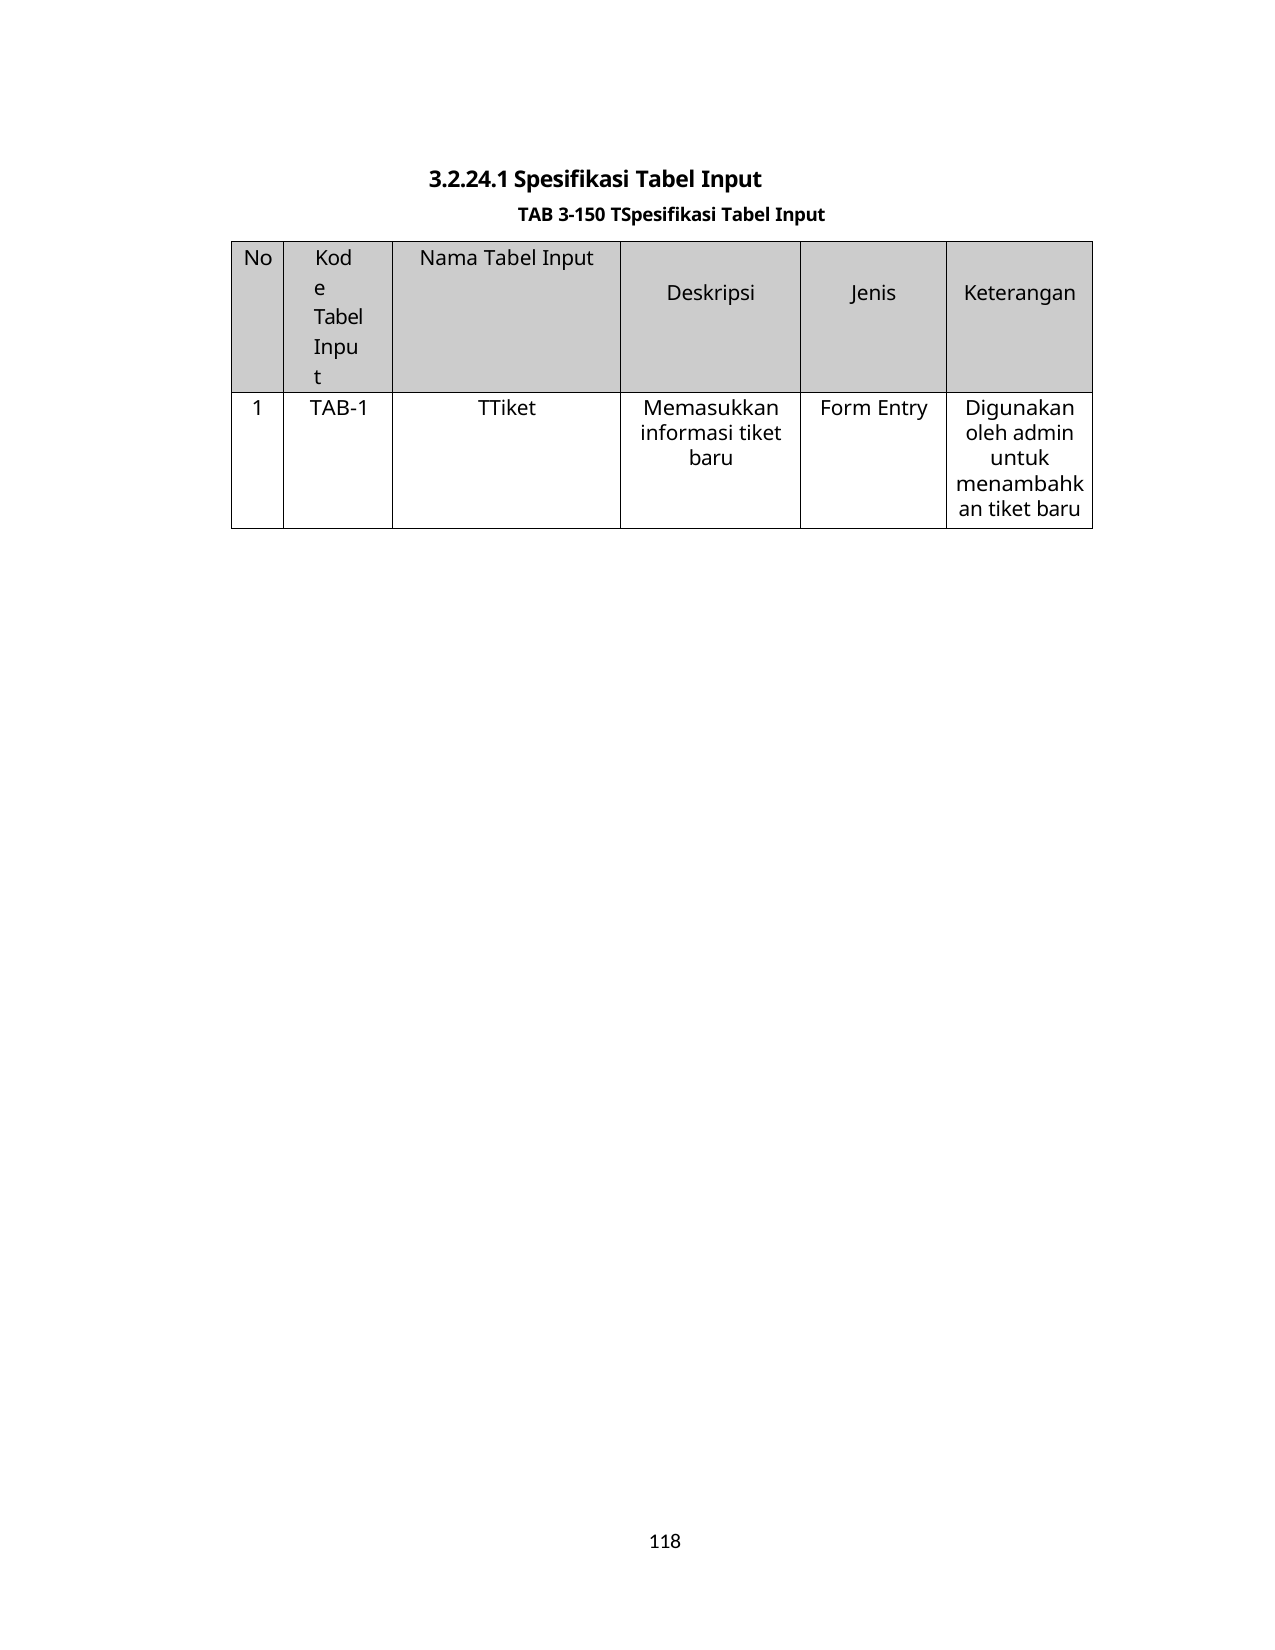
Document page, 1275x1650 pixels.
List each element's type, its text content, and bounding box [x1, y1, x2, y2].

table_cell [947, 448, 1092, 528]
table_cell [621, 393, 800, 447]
text TAB 3-150 TSpesifikasi Tabel Input [518, 201, 1167, 227]
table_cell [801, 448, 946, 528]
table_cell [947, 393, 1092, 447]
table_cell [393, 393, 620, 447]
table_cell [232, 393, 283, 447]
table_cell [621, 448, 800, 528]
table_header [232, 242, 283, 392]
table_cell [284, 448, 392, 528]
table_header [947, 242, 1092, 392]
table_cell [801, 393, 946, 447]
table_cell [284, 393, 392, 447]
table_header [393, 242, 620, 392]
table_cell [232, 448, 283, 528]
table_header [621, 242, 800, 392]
subtitle Spesifikasi Tabel Input [429, 162, 1167, 194]
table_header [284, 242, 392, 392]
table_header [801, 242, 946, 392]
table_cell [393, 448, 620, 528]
